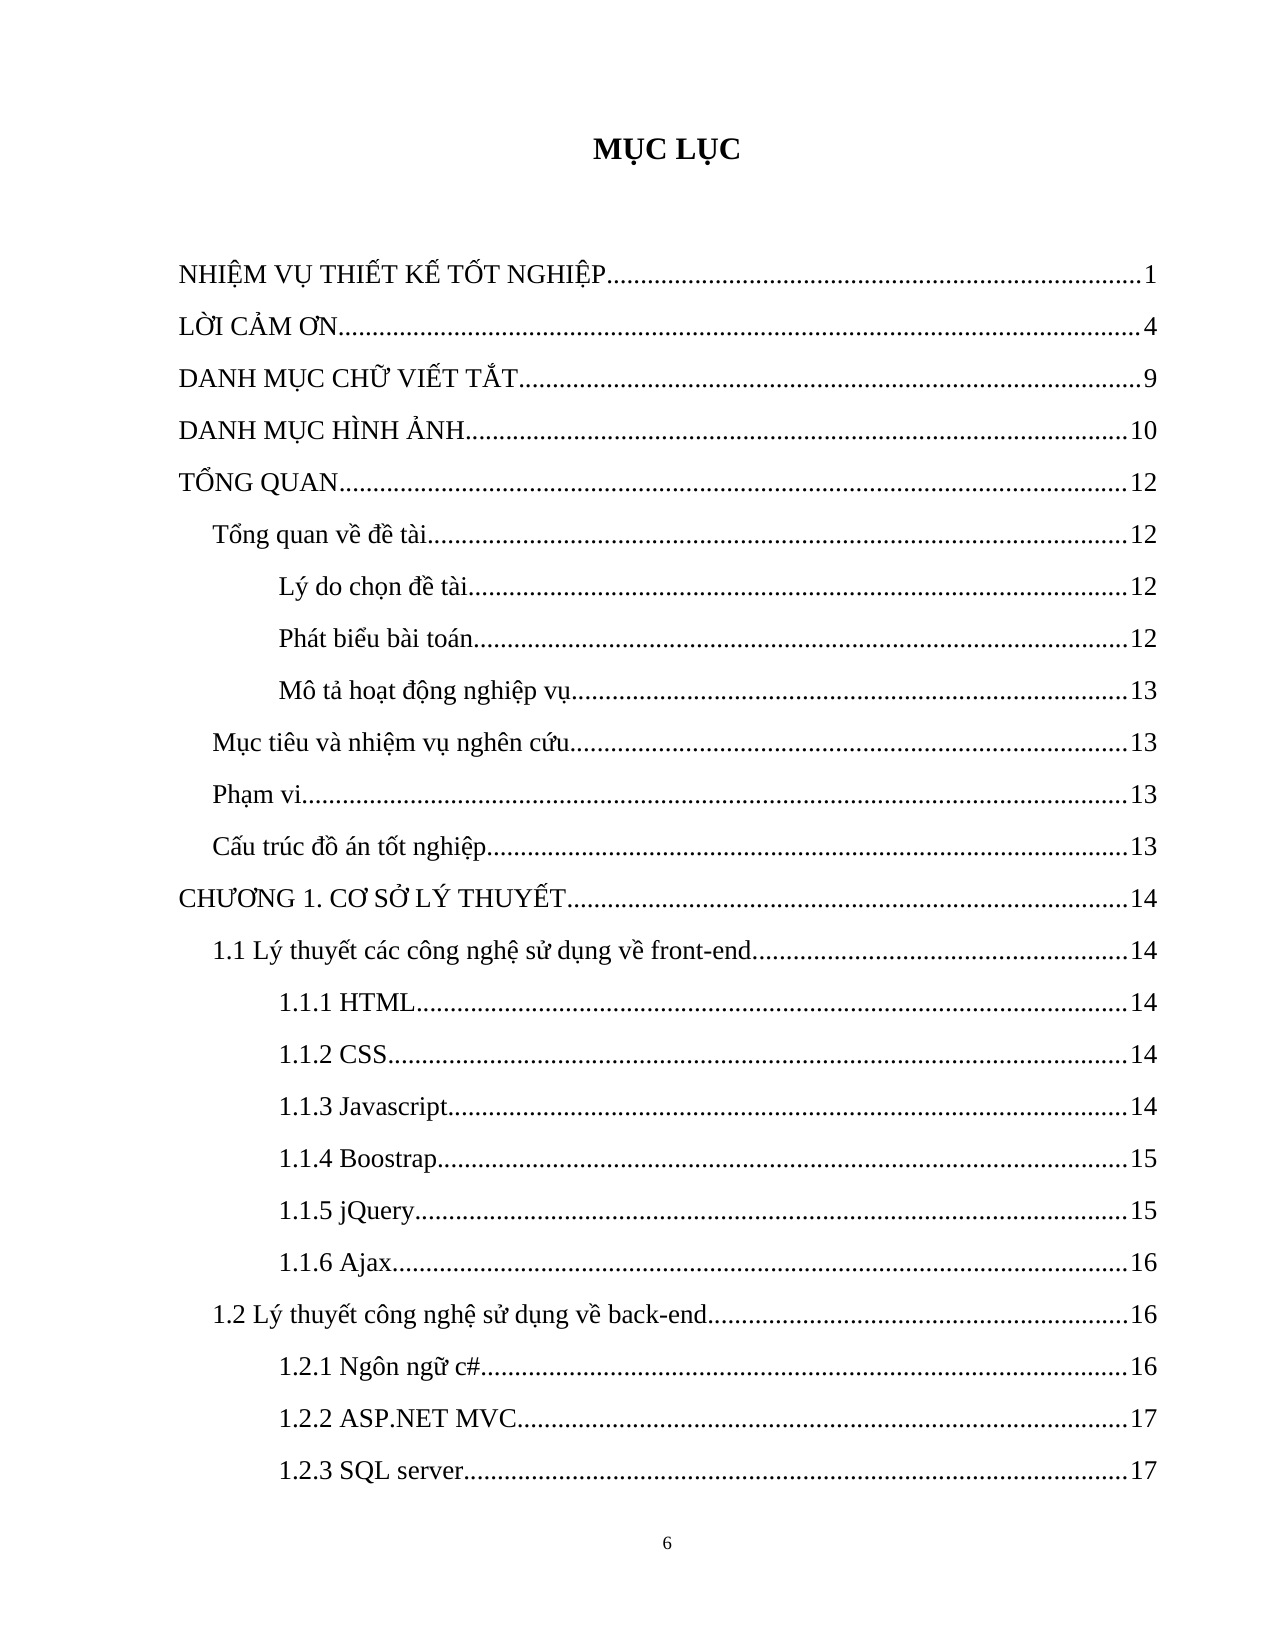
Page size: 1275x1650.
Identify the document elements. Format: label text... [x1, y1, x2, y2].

text MỤC LỤC [177, 131, 1157, 167]
